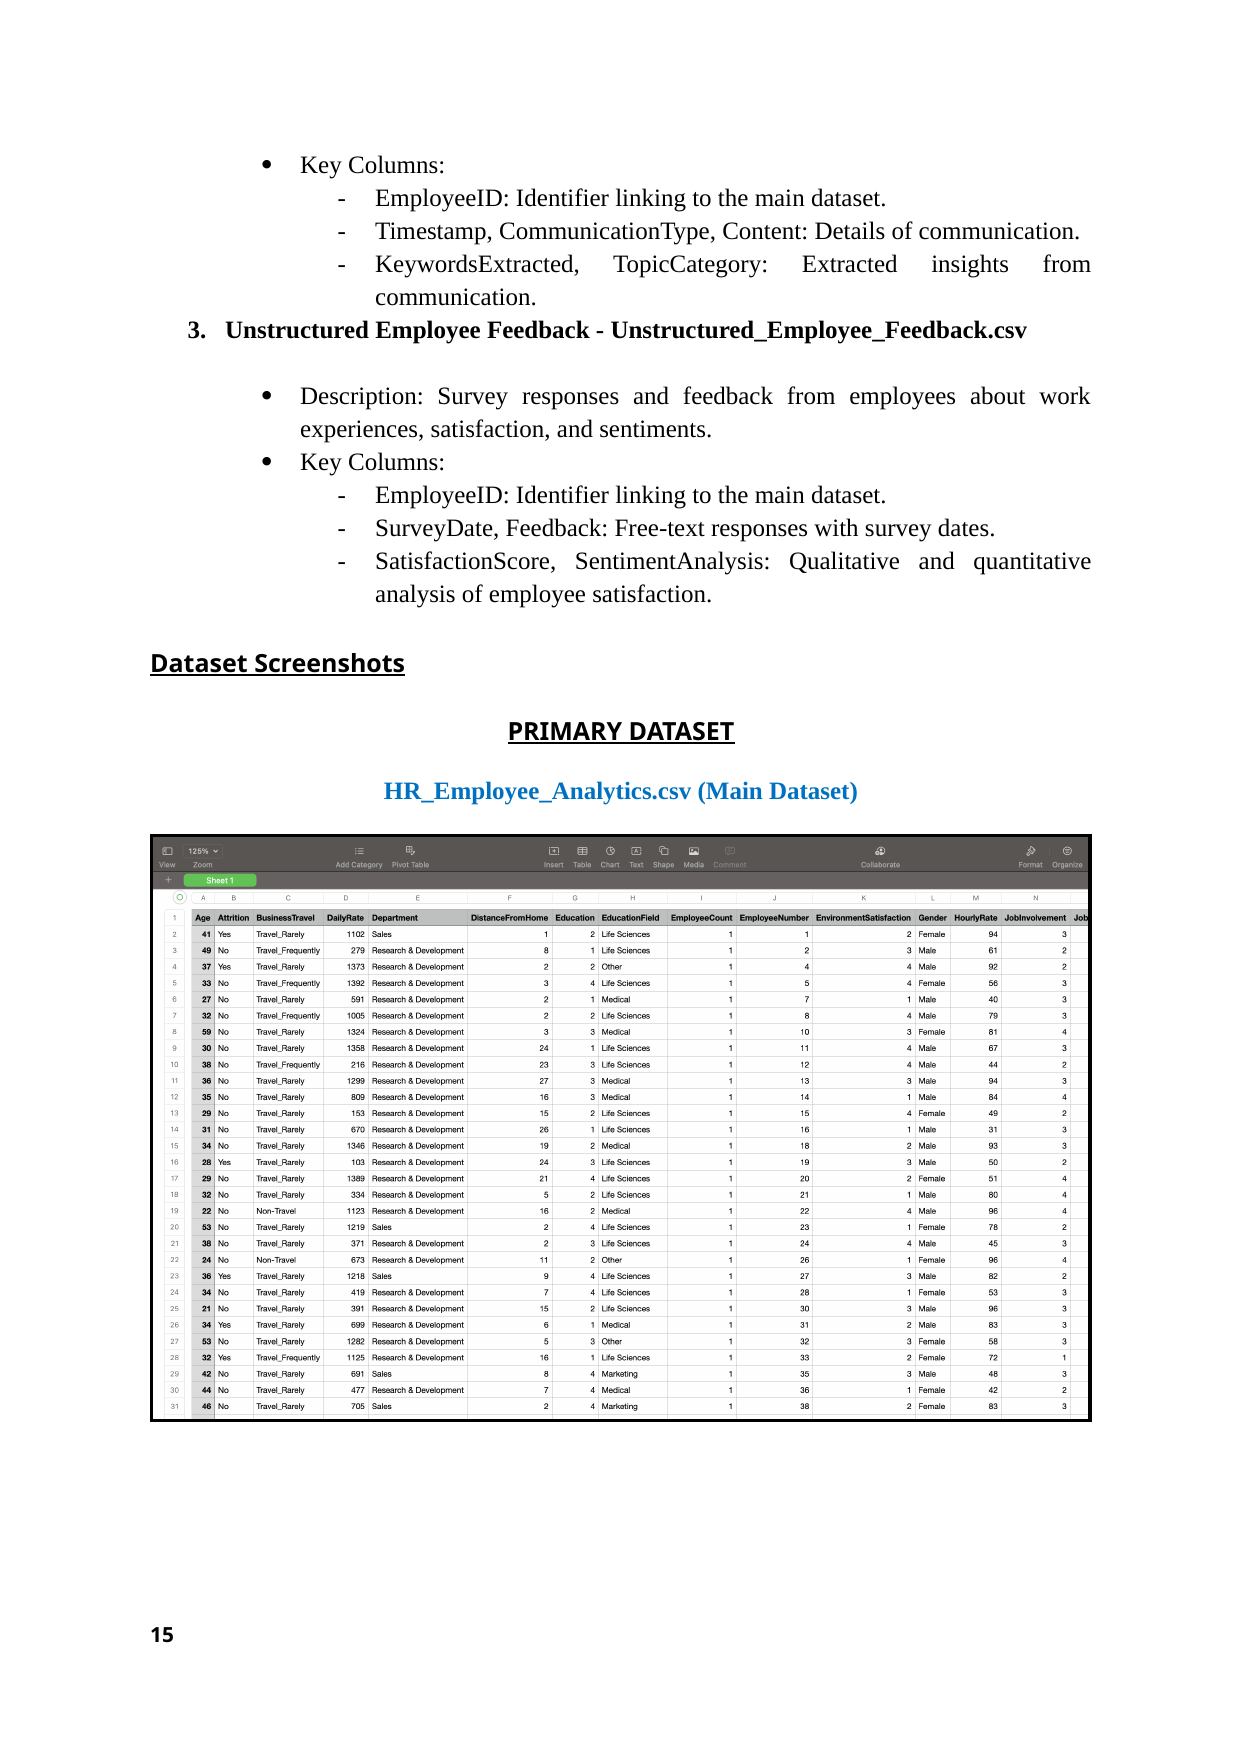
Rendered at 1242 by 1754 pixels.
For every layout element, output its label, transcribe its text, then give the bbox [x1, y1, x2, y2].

list Unstructured Employee Feedback - Unstructured_Employee_Feedback.csv [187, 315, 1092, 344]
list Key Columns: [262, 150, 1092, 179]
picture [153, 837, 1088, 1419]
list SurveyDate, Feedback: Free-text responses with survey dates. [337, 513, 1092, 542]
text HR_Employee_Analytics.csv (Main Dataset) [150, 776, 1092, 805]
text PRIMARY DATASET [150, 713, 1092, 747]
list Key Columns: [262, 447, 1092, 476]
list SatisfactionScore, SentimentAnalysis: Qualitative and quantitative analysis of employee satisfaction. [337, 546, 1092, 608]
list KeywordsExtracted, TopicCategory: Extracted insights from communication. [337, 249, 1092, 311]
list EmployeeID: Identifier linking to the main dataset. [337, 480, 1092, 509]
text Dataset Screenshots [150, 645, 1092, 679]
list Description: Survey responses and feedback from employees about work experiences, satisfaction, and sentiments. [262, 381, 1092, 443]
list Timestamp, CommunicationType, Content: Details of communication. [337, 216, 1092, 245]
list EmployeeID: Identifier linking to the main dataset. [337, 183, 1092, 212]
